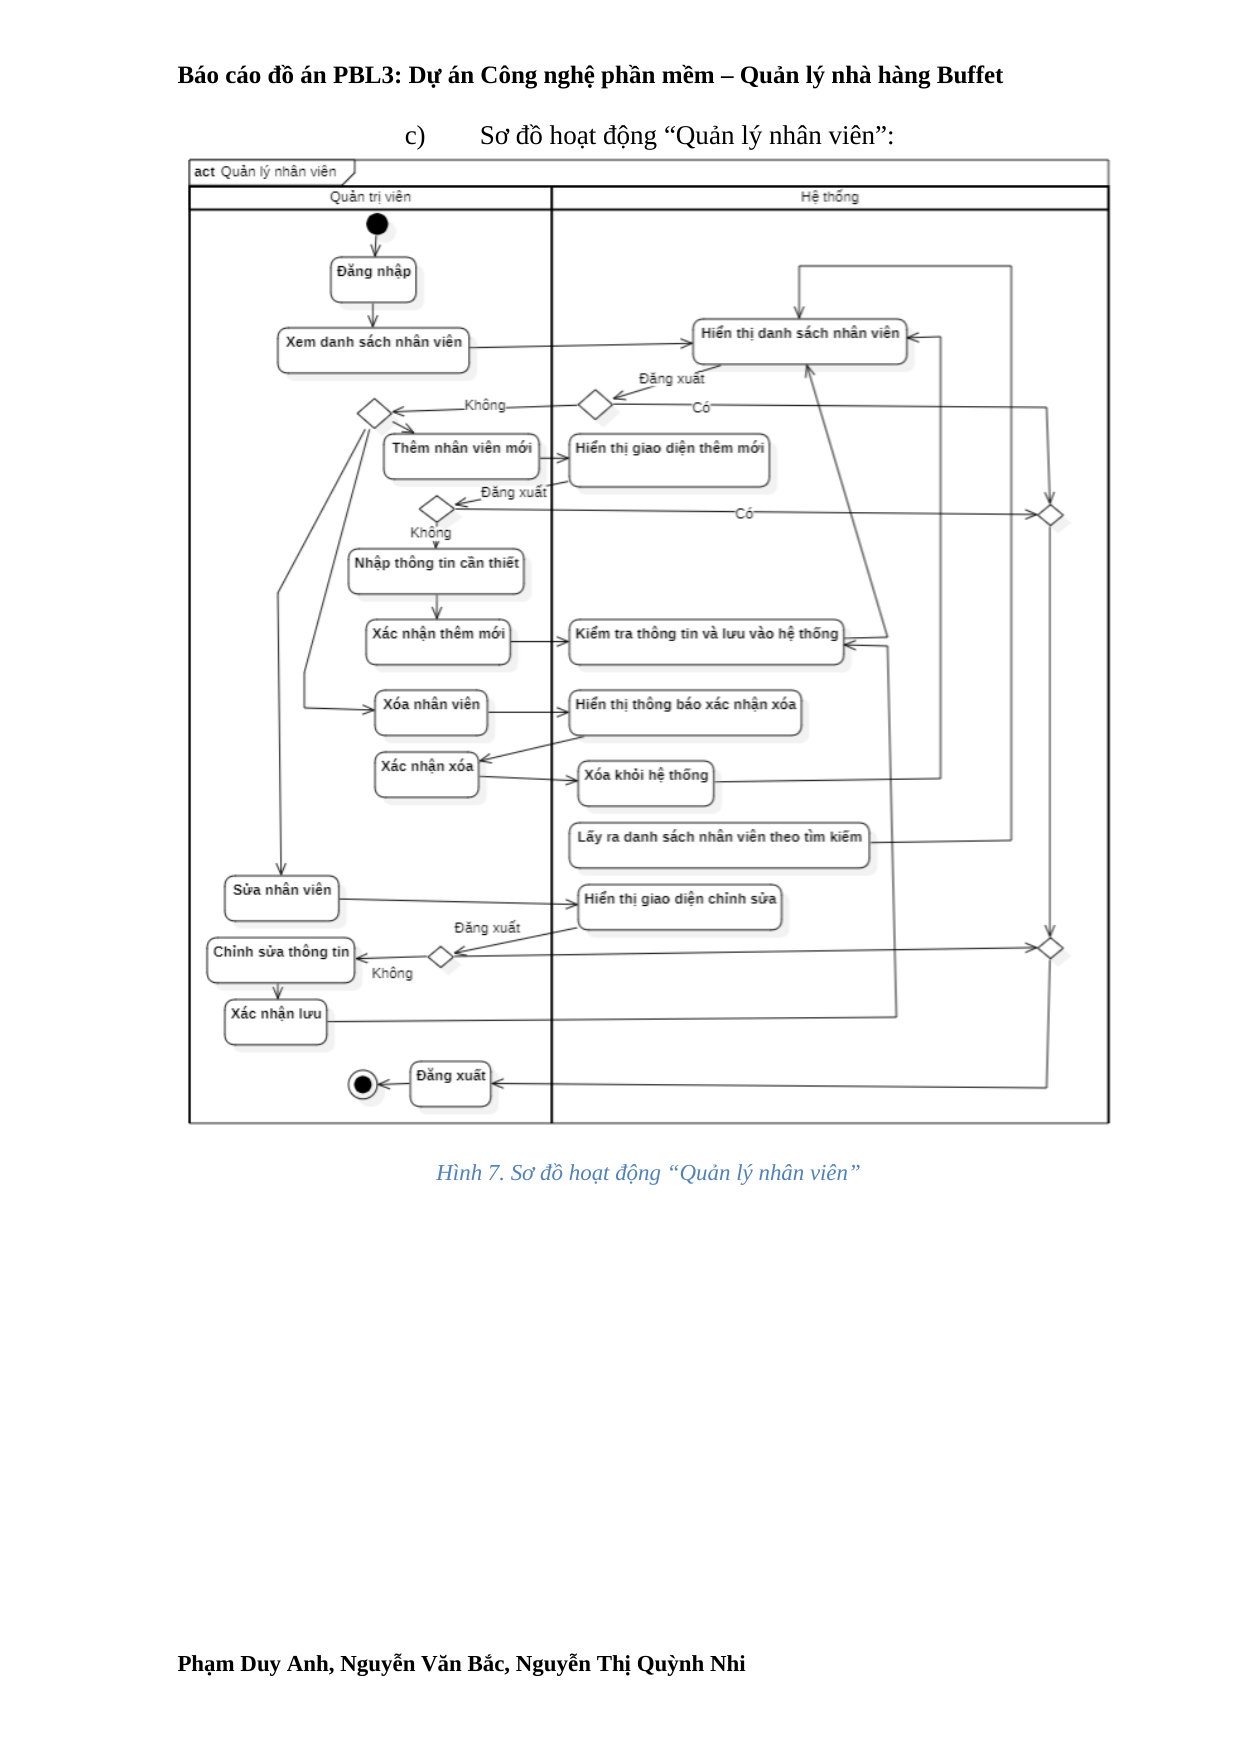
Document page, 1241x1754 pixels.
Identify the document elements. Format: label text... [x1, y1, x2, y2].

list Sơ đồ hoạt động “Quản lý nhân viên”: [177, 118, 1122, 156]
picture [177, 156, 1123, 1136]
subtitle Hình 7. Sơ đồ hoạt động “Quản lý nhân viên” [177, 1159, 1122, 1185]
